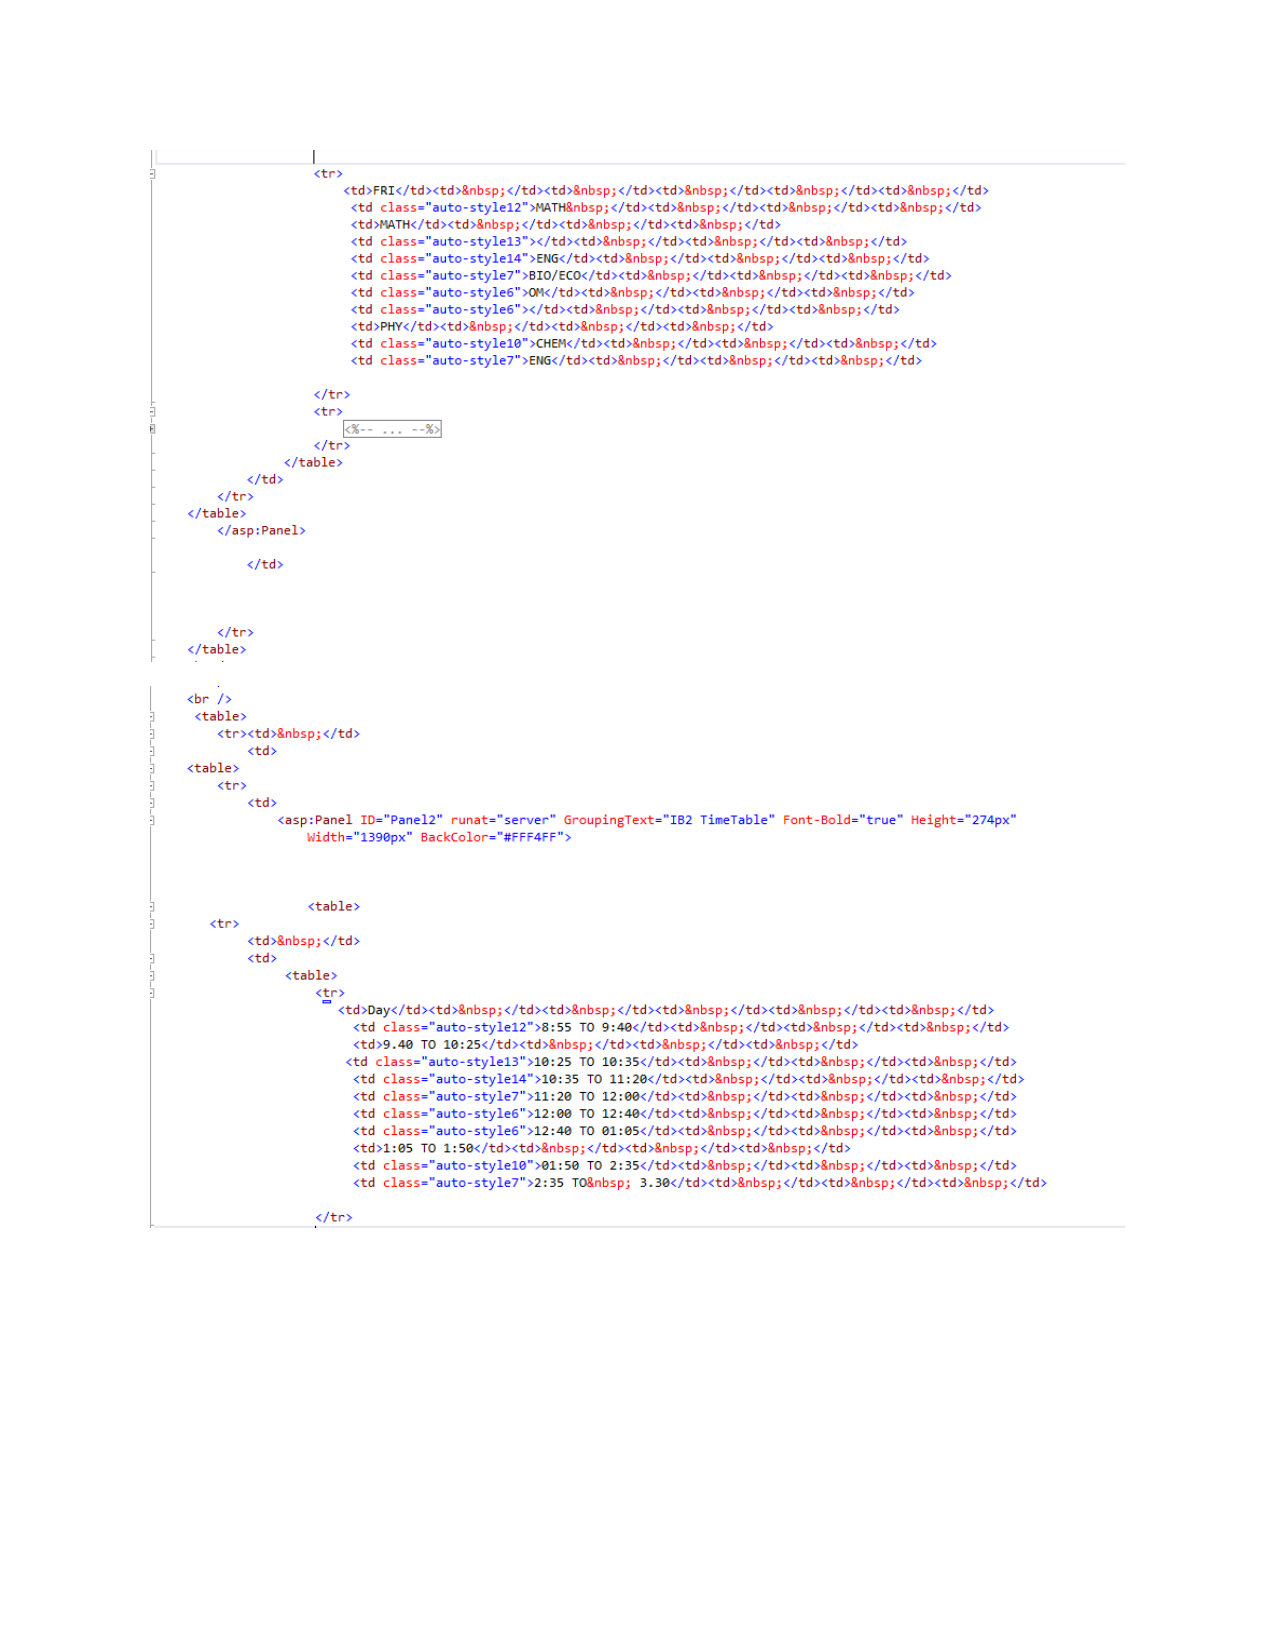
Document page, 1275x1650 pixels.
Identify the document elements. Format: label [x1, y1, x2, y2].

picture [150, 686, 1125, 1228]
picture [150, 150, 1125, 662]
